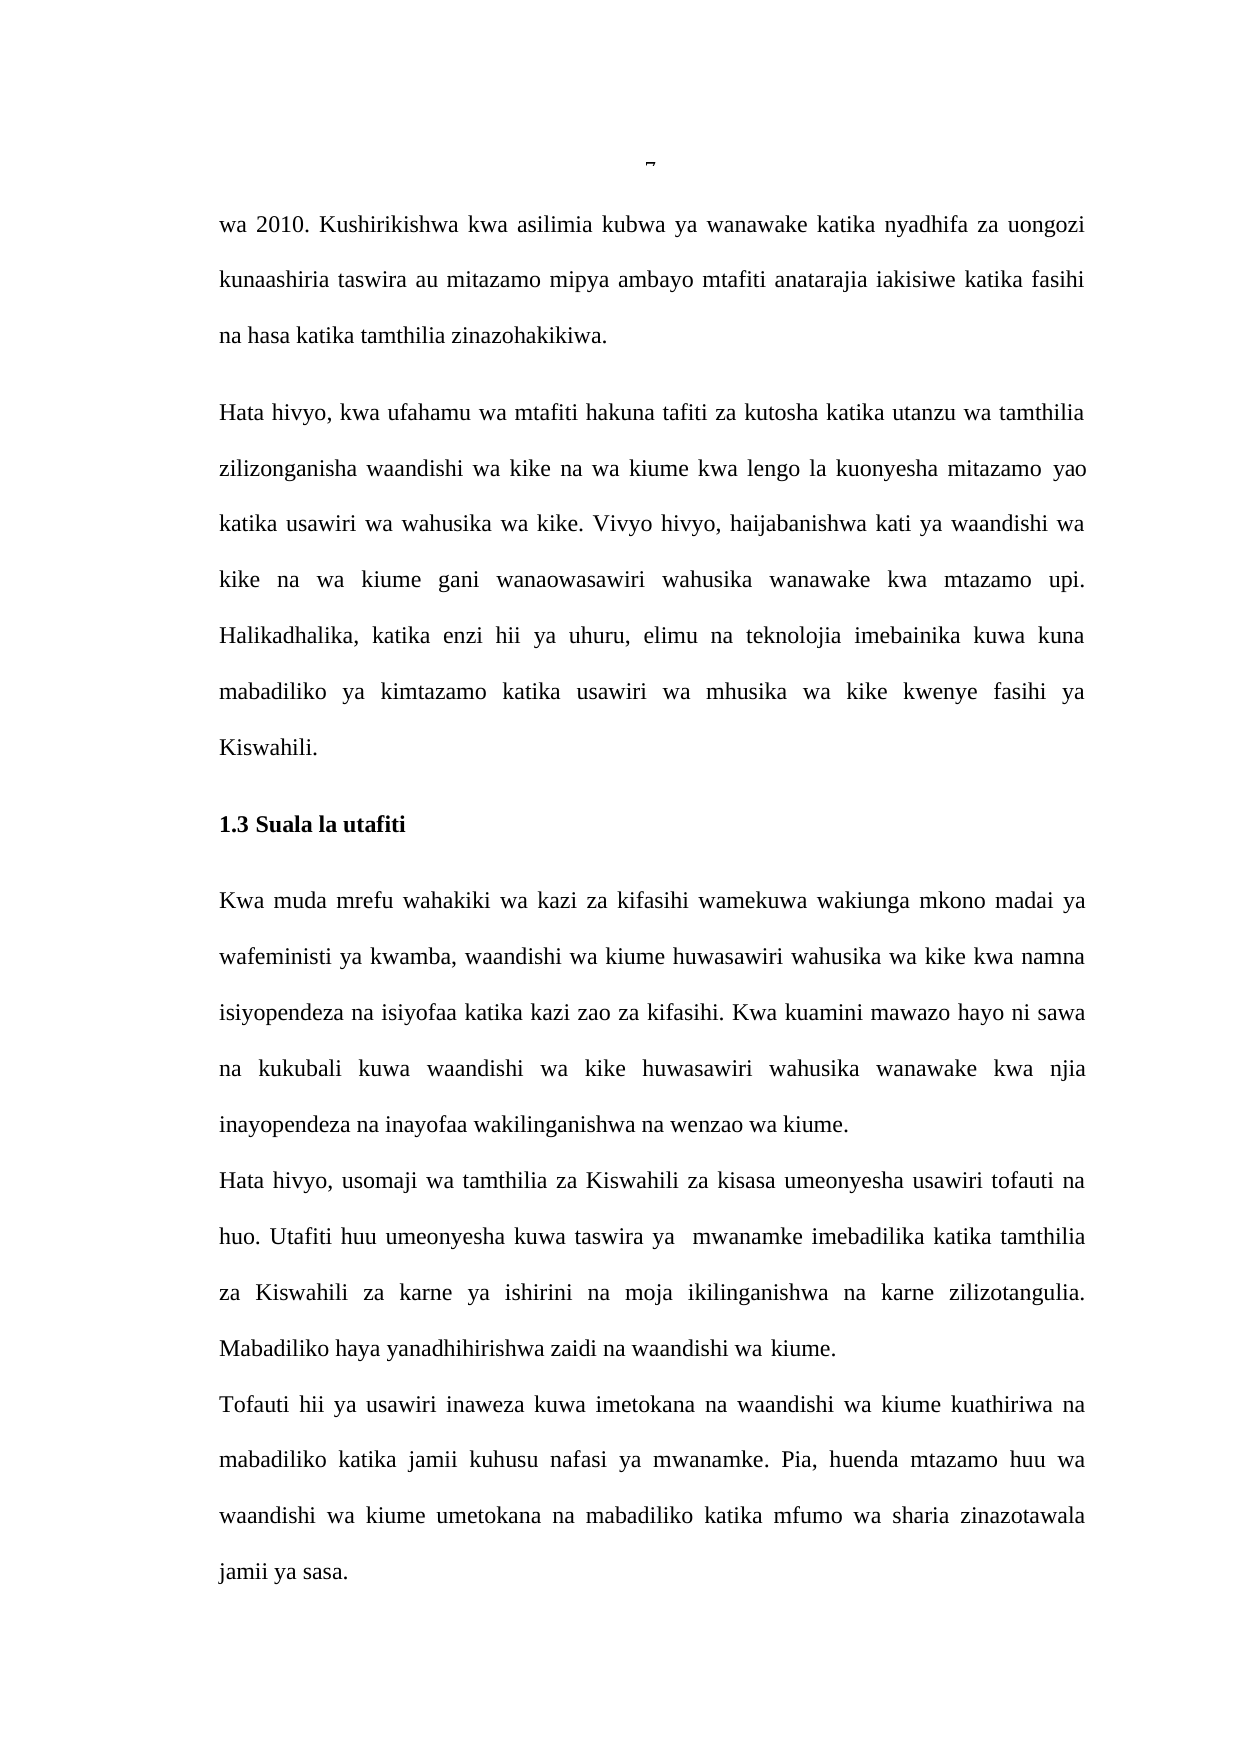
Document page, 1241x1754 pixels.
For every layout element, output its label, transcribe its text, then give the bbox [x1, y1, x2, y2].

subtitle Suala la utafiti [219, 810, 1134, 838]
text wa 2010. Kushirikishwa kwa asilimia kubwa ya wanawake katika nyadhifa za uongozi kunaashiria taswira au mitazamo mipya ambayo mtafiti anatarajia iakisiwe katika fasihi na hasa katika tamthilia zinazohakikiwa. [219, 209, 1087, 349]
text Hata hivyo, kwa ufahamu wa mtafiti hakuna tafiti za kutosha katika utanzu wa tamthilia zilizonganisha waandishi wa kike na wa kiume kwa lengo la kuonyesha mitazamo yao katika usawiri wa wahusika wa kike. Vivyo hivyo, haijabanishwa kati ya waandishi wa kike na wa kiume gani wanaowasawiri wahusika wanawake kwa mtazamo upi. Halikadhalika, katika enzi hii ya uhuru, elimu na teknolojia imebainika kuwa kuna mabadiliko ya kimtazamo katika usawiri wa mhusika wa kike kwenye fasihi ya Kiswahili. [219, 398, 1087, 761]
text Tofauti hii ya usawiri inaweza kuwa imetokana na waandishi wa kiume kuathiriwa na mabadiliko katika jamii kuhusu nafasi ya mwanamke. Pia, huenda mtazamo huu wa waandishi wa kiume umetokana na mabadiliko katika mfumo wa sharia zinazotawala jamii ya sasa. [219, 1389, 1087, 1585]
text Kwa muda mrefu wahakiki wa kazi za kifasihi wamekuwa wakiunga mkono madai ya wafeministi ya kwamba, waandishi wa kiume huwasawiri wahusika wa kike kwa namna isiyopendeza na isiyofaa katika kazi zao za kifasihi. Kwa kuamini mawazo hayo ni sawa na kukubali kuwa waandishi wa kike huwasawiri wahusika wanawake kwa njia inayopendeza na inayofaa wakilinganishwa na wenzao wa kiume. [219, 886, 1087, 1137]
text Hata hivyo, usomaji wa tamthilia za Kiswahili za kisasa umeonyesha usawiri tofauti na huo. Utafiti huu umeonyesha kuwa taswira ya mwanamke imebadilika katika tamthilia za Kiswahili za karne ya ishirini na moja ikilinganishwa na karne zilizotangulia. Mabadiliko haya yanadhihirishwa zaidi na waandishi wa kiume. [219, 1166, 1087, 1361]
